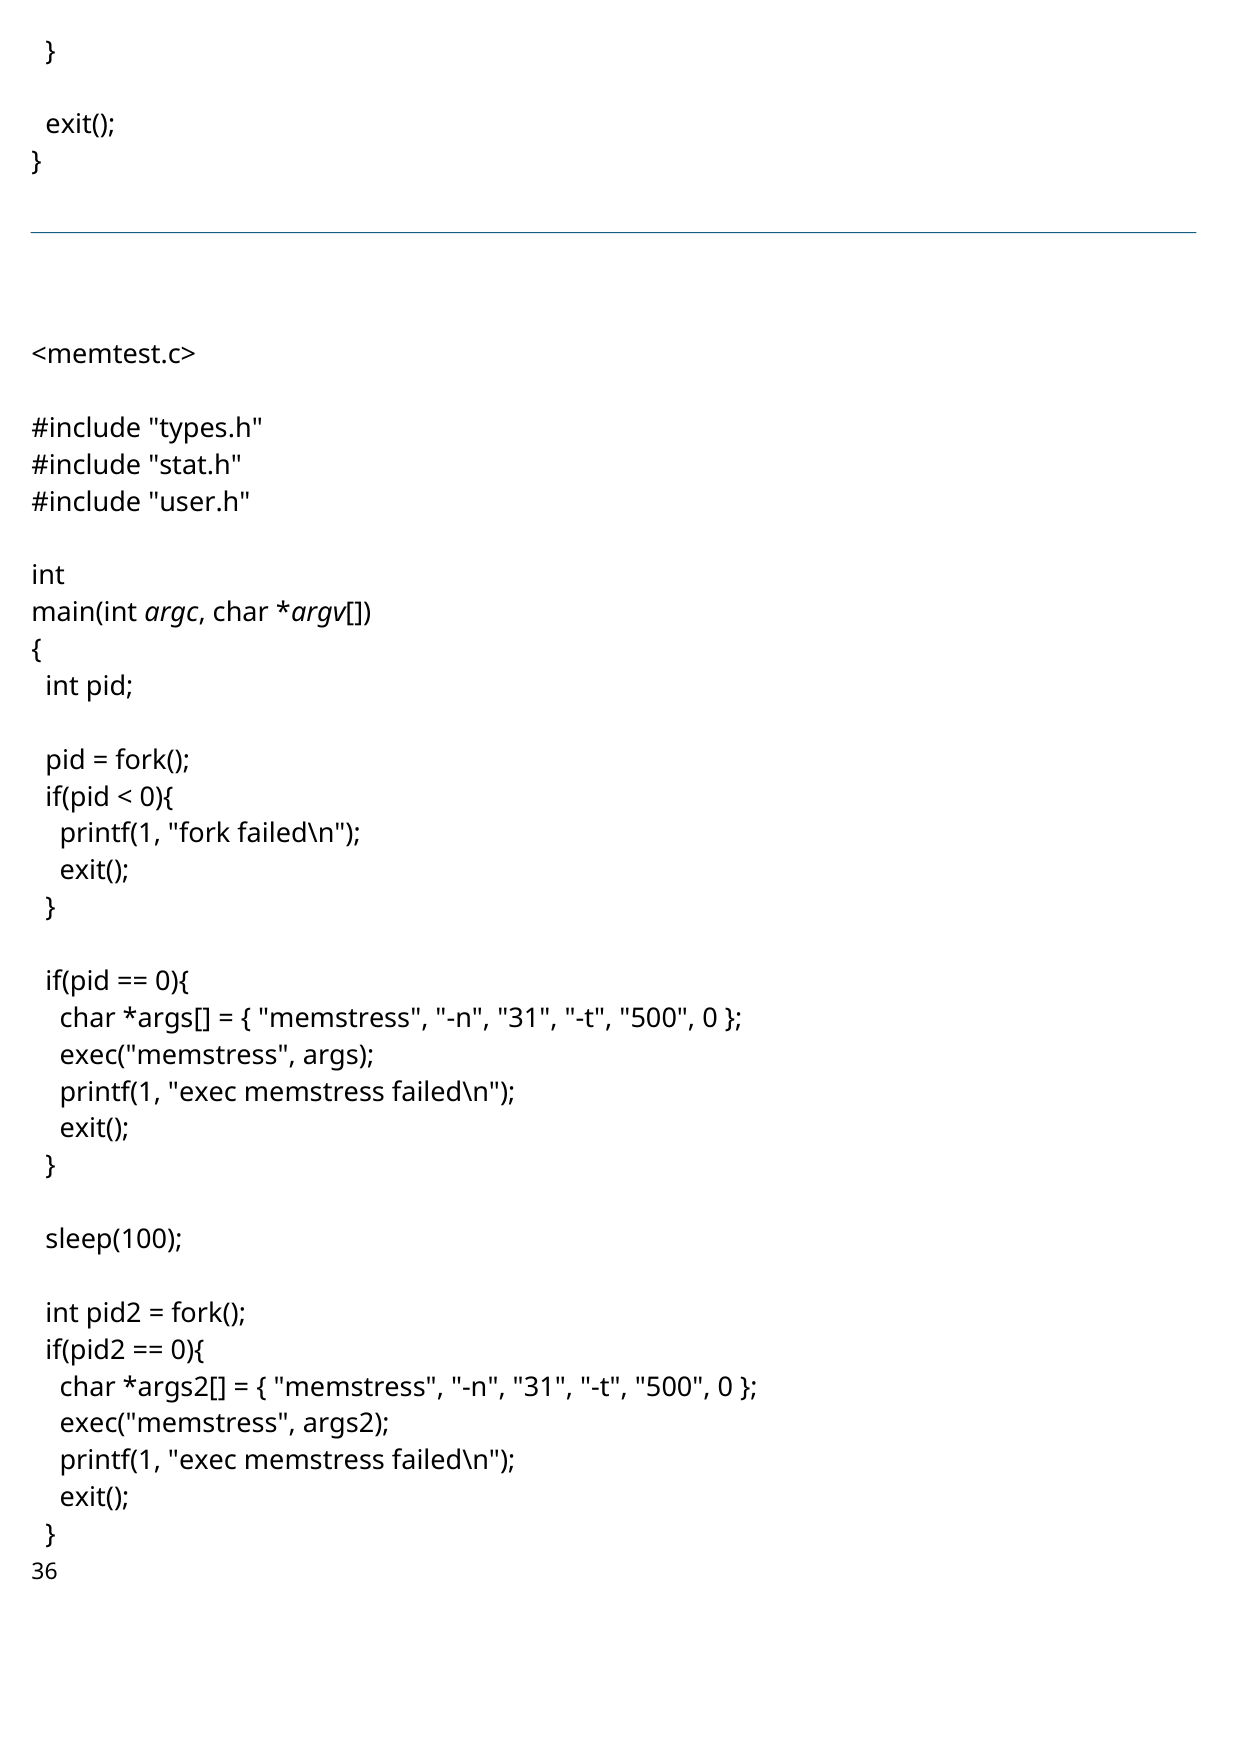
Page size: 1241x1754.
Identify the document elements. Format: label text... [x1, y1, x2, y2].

text sleep(100); [31, 1219, 1209, 1256]
text exit(); [31, 105, 1209, 142]
text exec("memstress", args2); [31, 1404, 1209, 1441]
text if(pid == 0){ [31, 961, 1209, 998]
text printf(1, "exec memstress failed\n"); [31, 1441, 1209, 1478]
text if(pid < 0){ [31, 777, 1209, 814]
text } [31, 31, 1209, 68]
text printf(1, "exec memstress failed\n"); [31, 1072, 1209, 1109]
text #include "user.h" [31, 482, 1209, 519]
text } [31, 888, 1209, 924]
text main(int argc, char *argv[]) [31, 593, 1209, 629]
text printf(1, "fork failed\n"); [31, 814, 1209, 851]
text exit(); [31, 851, 1209, 888]
text } [31, 1514, 1209, 1551]
text } [31, 1146, 1209, 1183]
text #include "types.h" [31, 408, 1209, 445]
text #include "stat.h" [31, 445, 1209, 482]
text <memtest.c> [31, 334, 1209, 371]
text char *args2[] = { "memstress", "-n", "31", "-t", "500", 0 }; [31, 1367, 1209, 1404]
text exit(); [31, 1109, 1209, 1146]
text int [31, 556, 1209, 593]
text if(pid2 == 0){ [31, 1330, 1209, 1367]
text char *args[] = { "memstress", "-n", "31", "-t", "500", 0 }; [31, 998, 1209, 1035]
text { [31, 629, 1209, 666]
text pid = fork(); [31, 740, 1209, 777]
text exec("memstress", args); [31, 1035, 1209, 1072]
text int pid2 = fork(); [31, 1293, 1209, 1330]
text } [31, 142, 1209, 179]
text int pid; [31, 666, 1209, 703]
text exit(); [31, 1478, 1209, 1514]
